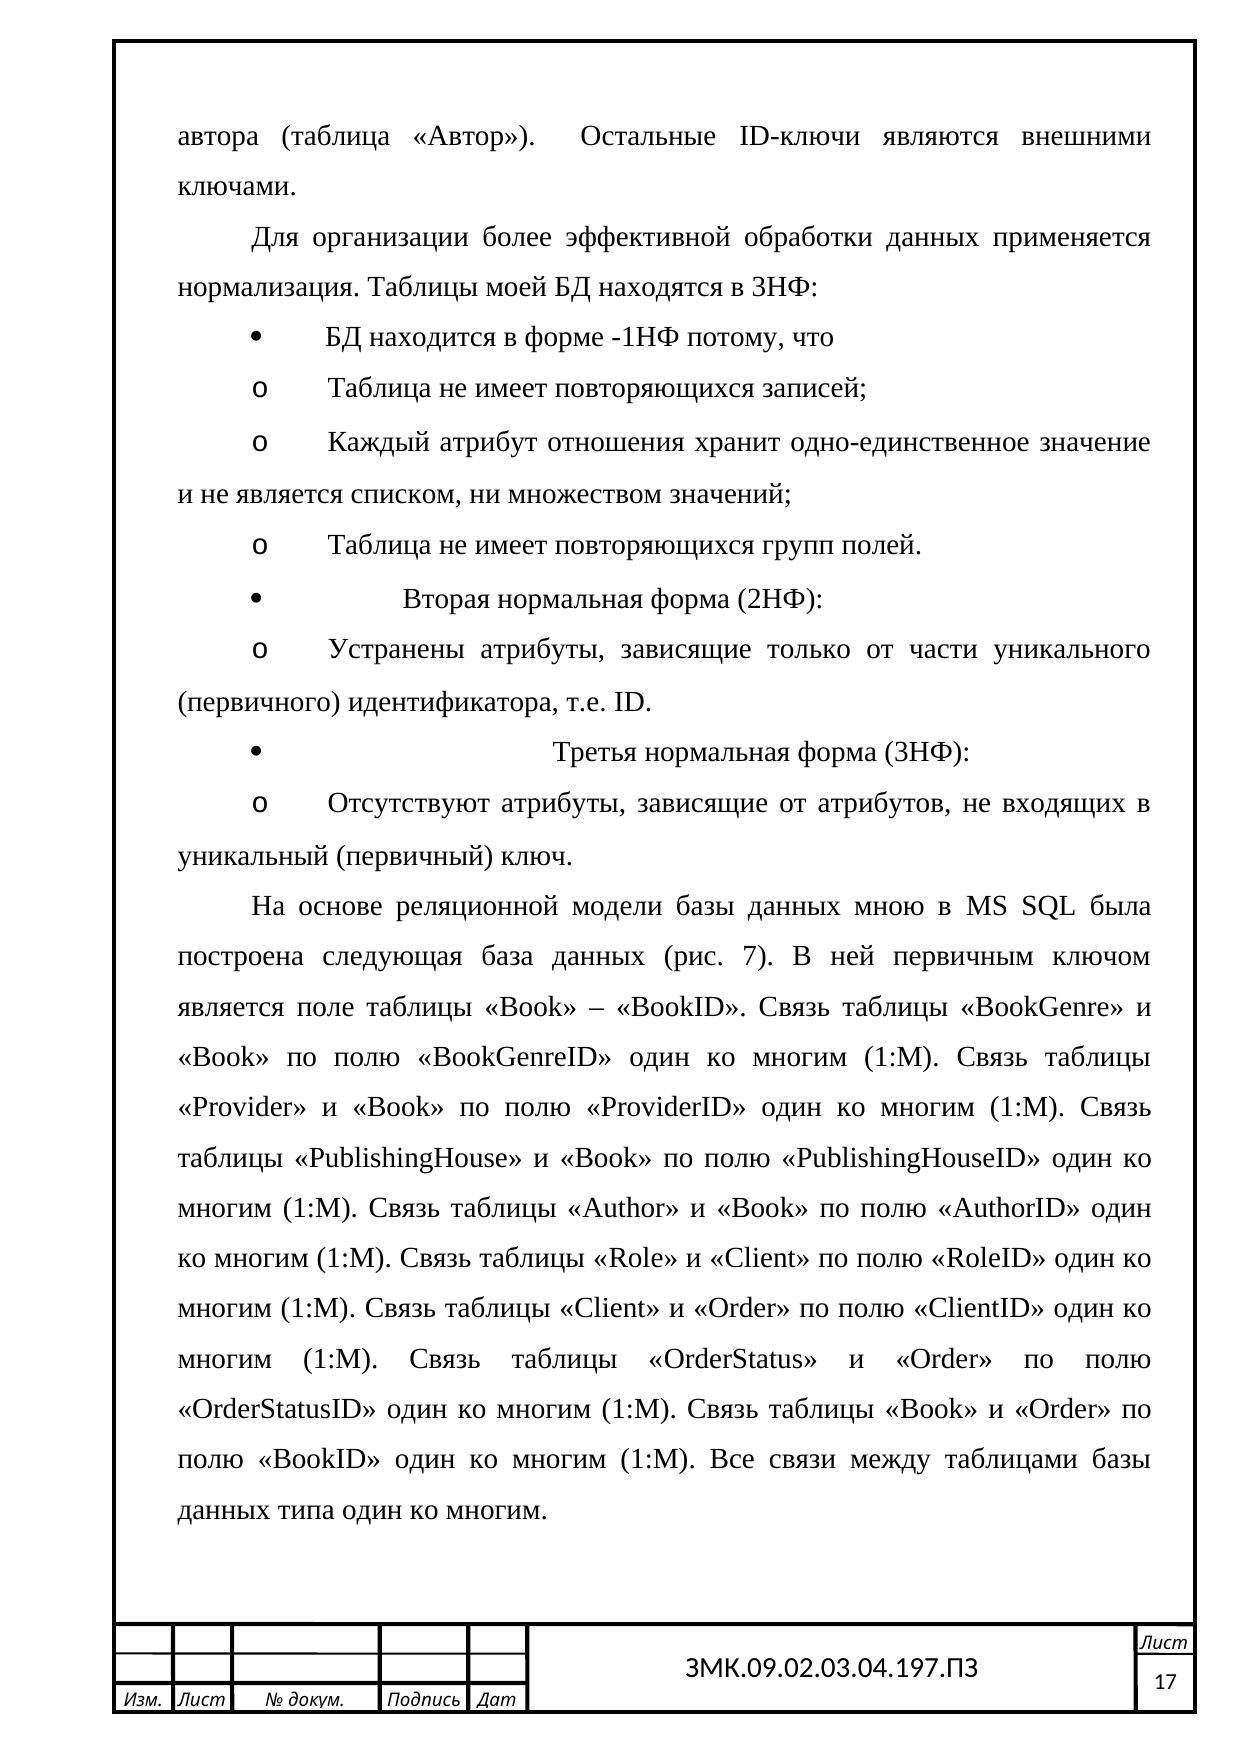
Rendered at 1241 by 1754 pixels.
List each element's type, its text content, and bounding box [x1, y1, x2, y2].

list Третья нормальная форма (3НФ): [177, 734, 1152, 768]
text На основе реляционной модели базы данных мною в MS SQL была построена следующая база данных (рис. 7). В ней первичным ключом является поле таблицы «Book» – «BookID». Связь таблицы «BookGenre» и «Book» по полю «BookGenreID» один ко многим (1:М). Связь таблицы «Provider» и «Book» по полю «ProviderID» один ко многим (1:М). Связь таблицы «PublishingHouse» и «Book» по полю «PublishingHouseID» один ко многим (1:М). Связь таблицы «Author» и «Book» по полю «AuthorID» один ко многим (1:М). Связь таблицы «Role» и «Client» по полю «RoleID» один ко многим (1:М). Связь таблицы «Client» и «Order» по полю «ClientID» один ко многим (1:М). Связь таблицы «OrderStatus» и «Order» по полю «OrderStatusID» один ко многим (1:М). Связь таблицы «Book» и «Order» по полю «BookID» один ко многим (1:М). Все связи между таблицами базы данных типа один ко многим. [177, 888, 1152, 1525]
list Устранены атрибуты, зависящие только от части уникального (первичного) идентификатора, т.е. ID. [177, 631, 1152, 718]
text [177, 118, 1152, 202]
text Для организации более эффективной обработки данных применяется нормализация. Таблицы моей БД находятся в 3НФ: [177, 219, 1152, 303]
list Отсутствуют атрибуты, зависящие от атрибутов, не входящих в уникальный (первичный) ключ. [177, 785, 1152, 871]
list Таблица не имеет повторяющихся записей; [177, 370, 1152, 406]
list Каждый атрибут отношения хранит одно-единственное значение и не является списком, ни множеством значений; [177, 424, 1152, 510]
list Таблица не имеет повторяющихся групп полей. [177, 527, 1152, 563]
list Вторая нормальная форма (2НФ): [177, 581, 1152, 615]
list БД находится в форме -1НФ потому, что [177, 319, 1152, 353]
